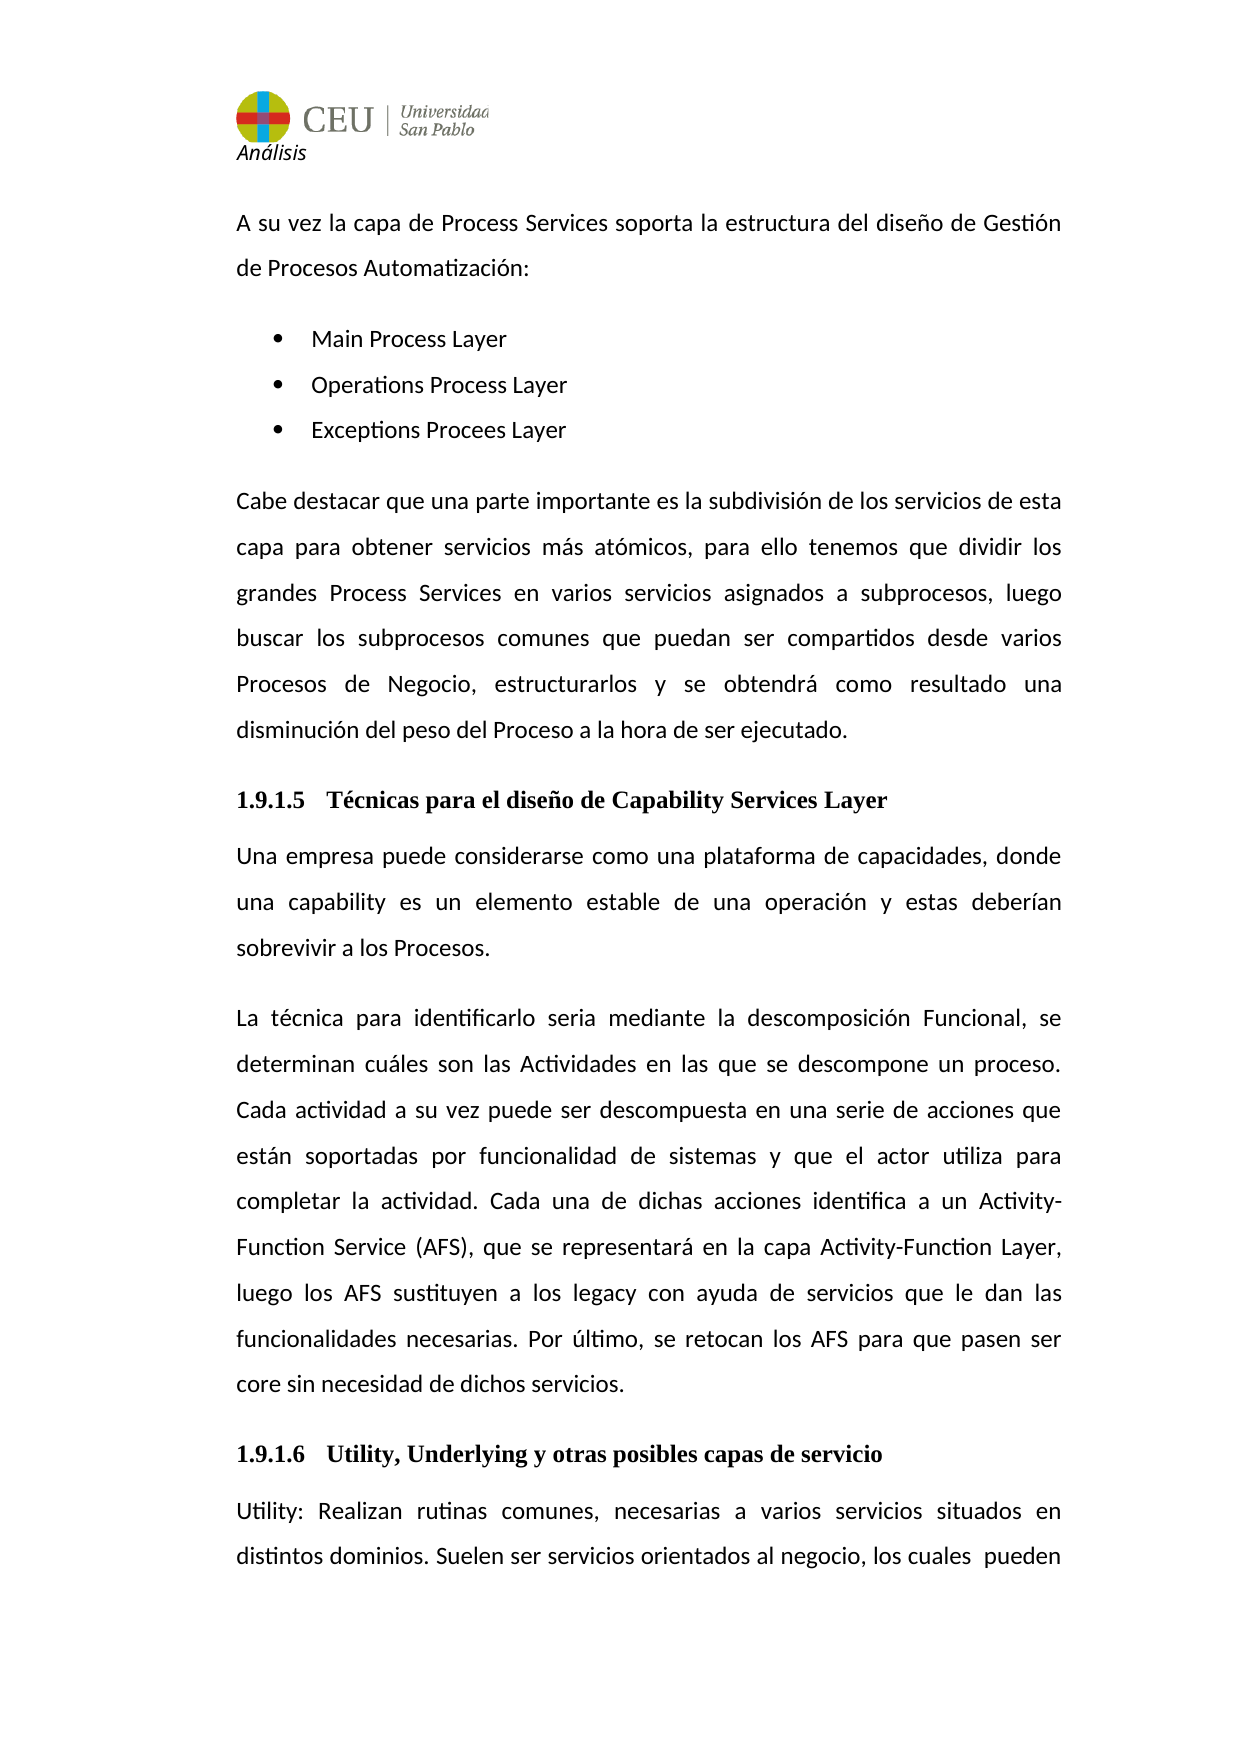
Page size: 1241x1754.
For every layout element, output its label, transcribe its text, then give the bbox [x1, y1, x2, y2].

list Exceptions Procees Layer [274, 415, 1063, 445]
text A su vez la capa de Process Services soporta la estructura del diseño de Gestión de Procesos Automatización: [236, 207, 1063, 283]
list Operations Process Layer [274, 369, 1063, 399]
text Una empresa puede considerarse como una plataforma de capacidades, donde una capability es un elemento estable de una operación y estas deberían sobrevivir a los Procesos. [236, 840, 1063, 962]
list Main Process Layer [274, 323, 1063, 354]
subtitle Utility, Underlying y otras posibles capas de servicio [236, 1439, 1063, 1468]
text Cabe destacar que una parte importante es la subdivisión de los servicios de esta capa para obtener servicios más atómicos, para ello tenemos que dividir los grandes Process Services en varios servicios asignados a subprocesos, luego buscar los subprocesos comunes que puedan ser compartidos desde varios Procesos de Negocio, estructurarlos y se obtendrá como resultado una disminución del peso del Proceso a la hora de ser ejecutado. [236, 485, 1063, 744]
text La técnica para identificarlo seria mediante la descomposición Funcional, se determinan cuáles son las Actividades en las que se descompone un proceso. Cada actividad a su vez puede ser descompuesta en una serie de acciones que están soportadas por funcionalidad de sistemas y que el actor utiliza para completar la actividad. Cada una de dichas acciones identifica a un Activity-Function Service (AFS), que se representará en la capa Activity-Function Layer, luego los AFS sustituyen a los legacy con ayuda de servicios que le dan las funcionalidades necesarias. Por último, se retocan los AFS para que pasen ser core sin necesidad de dichos servicios. [236, 1003, 1063, 1399]
picture [235, 89, 489, 143]
subtitle Técnicas para el diseño de Capability Services Layer [236, 785, 1063, 813]
